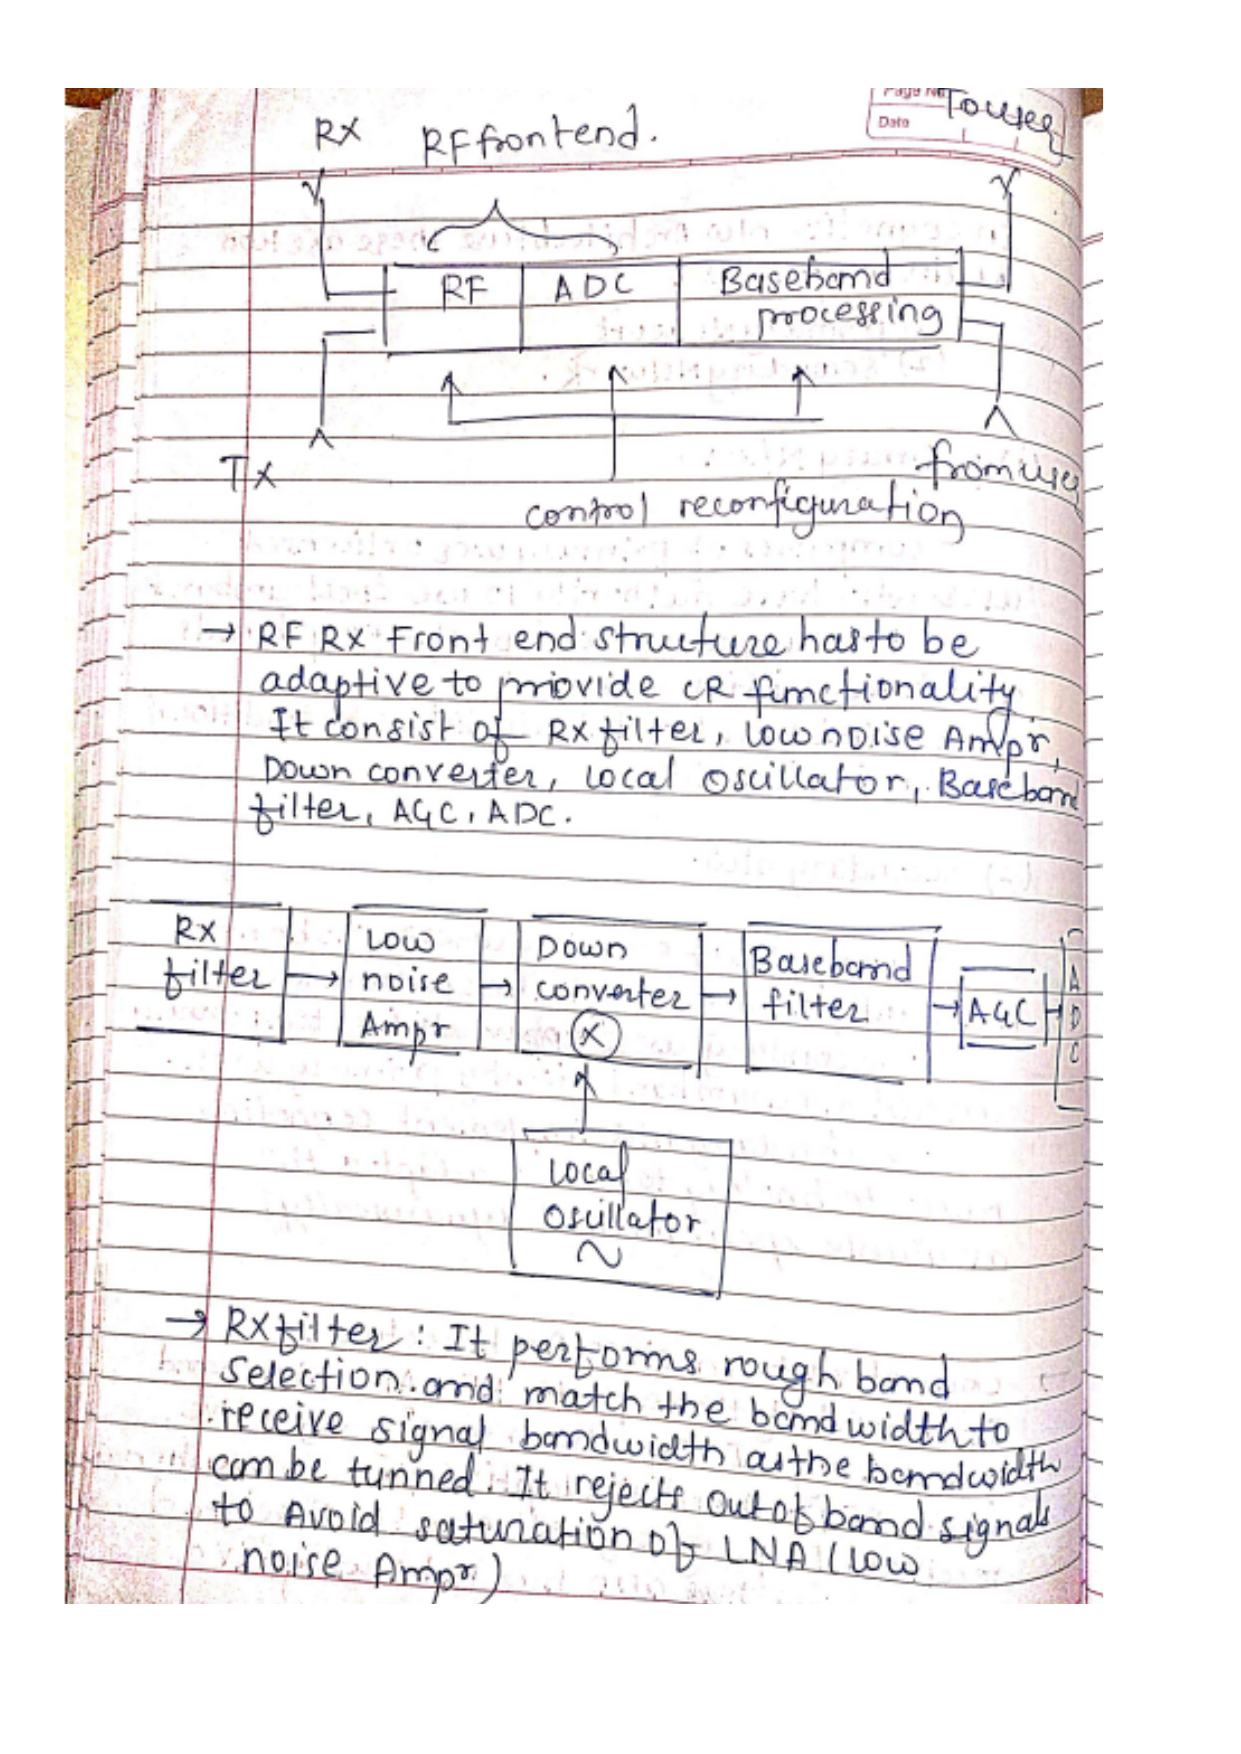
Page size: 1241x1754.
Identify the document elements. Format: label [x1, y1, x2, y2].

picture [59, 88, 1104, 1604]
